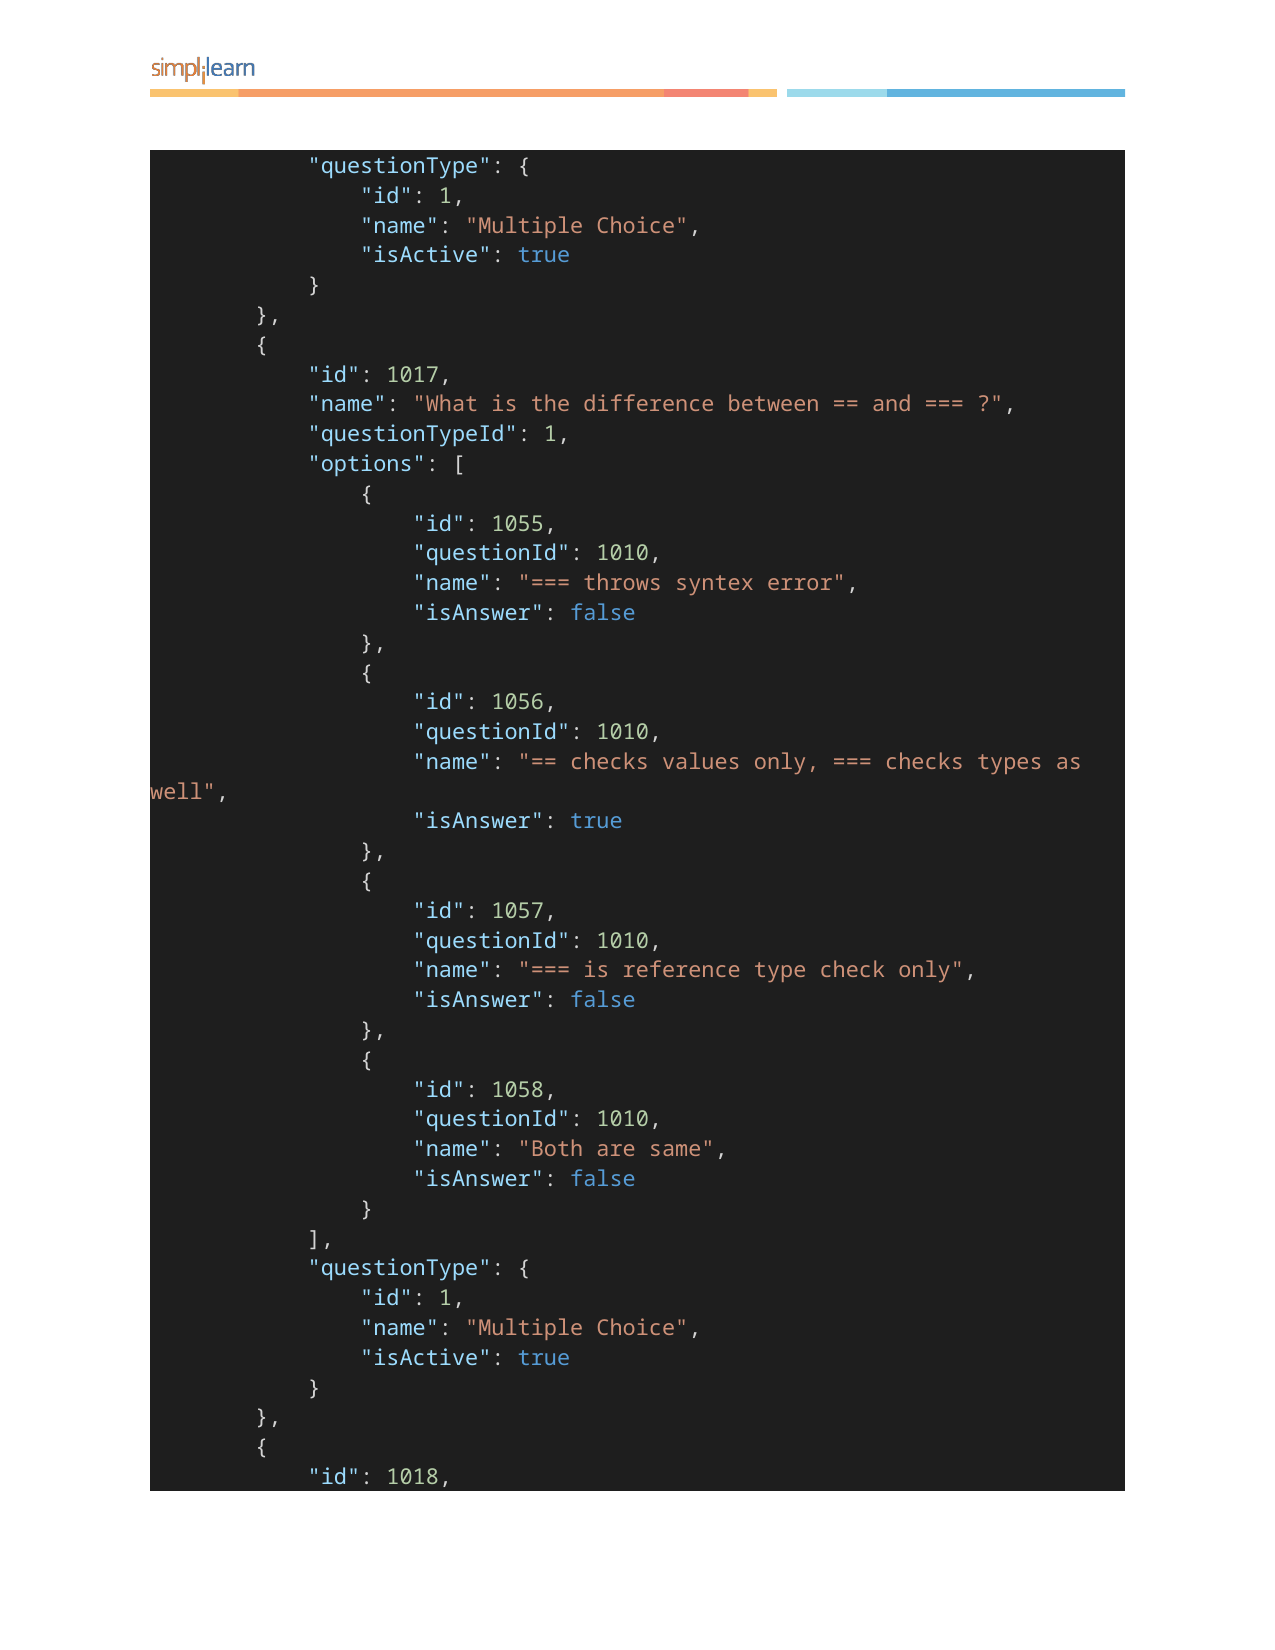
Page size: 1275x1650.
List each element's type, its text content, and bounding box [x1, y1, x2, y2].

text "name": "== checks values only, === checks types as well", [150, 746, 1125, 805]
text "id": 1058, [150, 1073, 1125, 1103]
text "isAnswer": true [150, 805, 1125, 835]
text "questionId": 1010, [150, 716, 1125, 746]
text "name": "Multiple Choice", [150, 209, 1125, 239]
text "isActive": true [150, 239, 1125, 269]
text "questionType": { [150, 150, 1125, 180]
text "questionId": 1010, [150, 924, 1125, 954]
text "name": "=== is reference type check only", [150, 954, 1125, 984]
text "questionId": 1010, [150, 1103, 1125, 1133]
text "id": 1, [150, 1282, 1125, 1312]
text "id": 1057, [150, 895, 1125, 924]
text "isAnswer": false [150, 1163, 1125, 1193]
text { [150, 329, 1125, 358]
text }, [150, 1401, 1125, 1431]
text "isActive": true [150, 1342, 1125, 1371]
text "id": 1055, [150, 507, 1125, 537]
picture [150, 52, 1125, 97]
text "questionTypeId": 1, [150, 418, 1125, 448]
text { [150, 478, 1125, 507]
text "id": 1018, [150, 1461, 1125, 1491]
text "questionType": { [150, 1252, 1125, 1282]
text "isAnswer": false [150, 597, 1125, 627]
text } [150, 1193, 1125, 1222]
text { [150, 1431, 1125, 1461]
text { [150, 865, 1125, 895]
text { [150, 656, 1125, 686]
text "options": [ [150, 448, 1125, 478]
text "name": "Multiple Choice", [150, 1312, 1125, 1342]
text }, [150, 1014, 1125, 1044]
text }, [150, 627, 1125, 656]
text "id": 1017, [150, 358, 1125, 388]
text "isAnswer": false [150, 984, 1125, 1014]
text "id": 1056, [150, 686, 1125, 716]
text }, [150, 299, 1125, 329]
text }, [150, 835, 1125, 865]
text { [150, 1044, 1125, 1073]
text "name": "Both are same", [150, 1133, 1125, 1163]
text ], [150, 1222, 1125, 1252]
text } [150, 1371, 1125, 1401]
text "id": 1, [150, 180, 1125, 209]
text } [150, 269, 1125, 299]
text "name": "=== throws syntex error", [150, 567, 1125, 597]
text "questionId": 1010, [150, 537, 1125, 567]
text "name": "What is the difference between == and === ?", [150, 388, 1125, 418]
